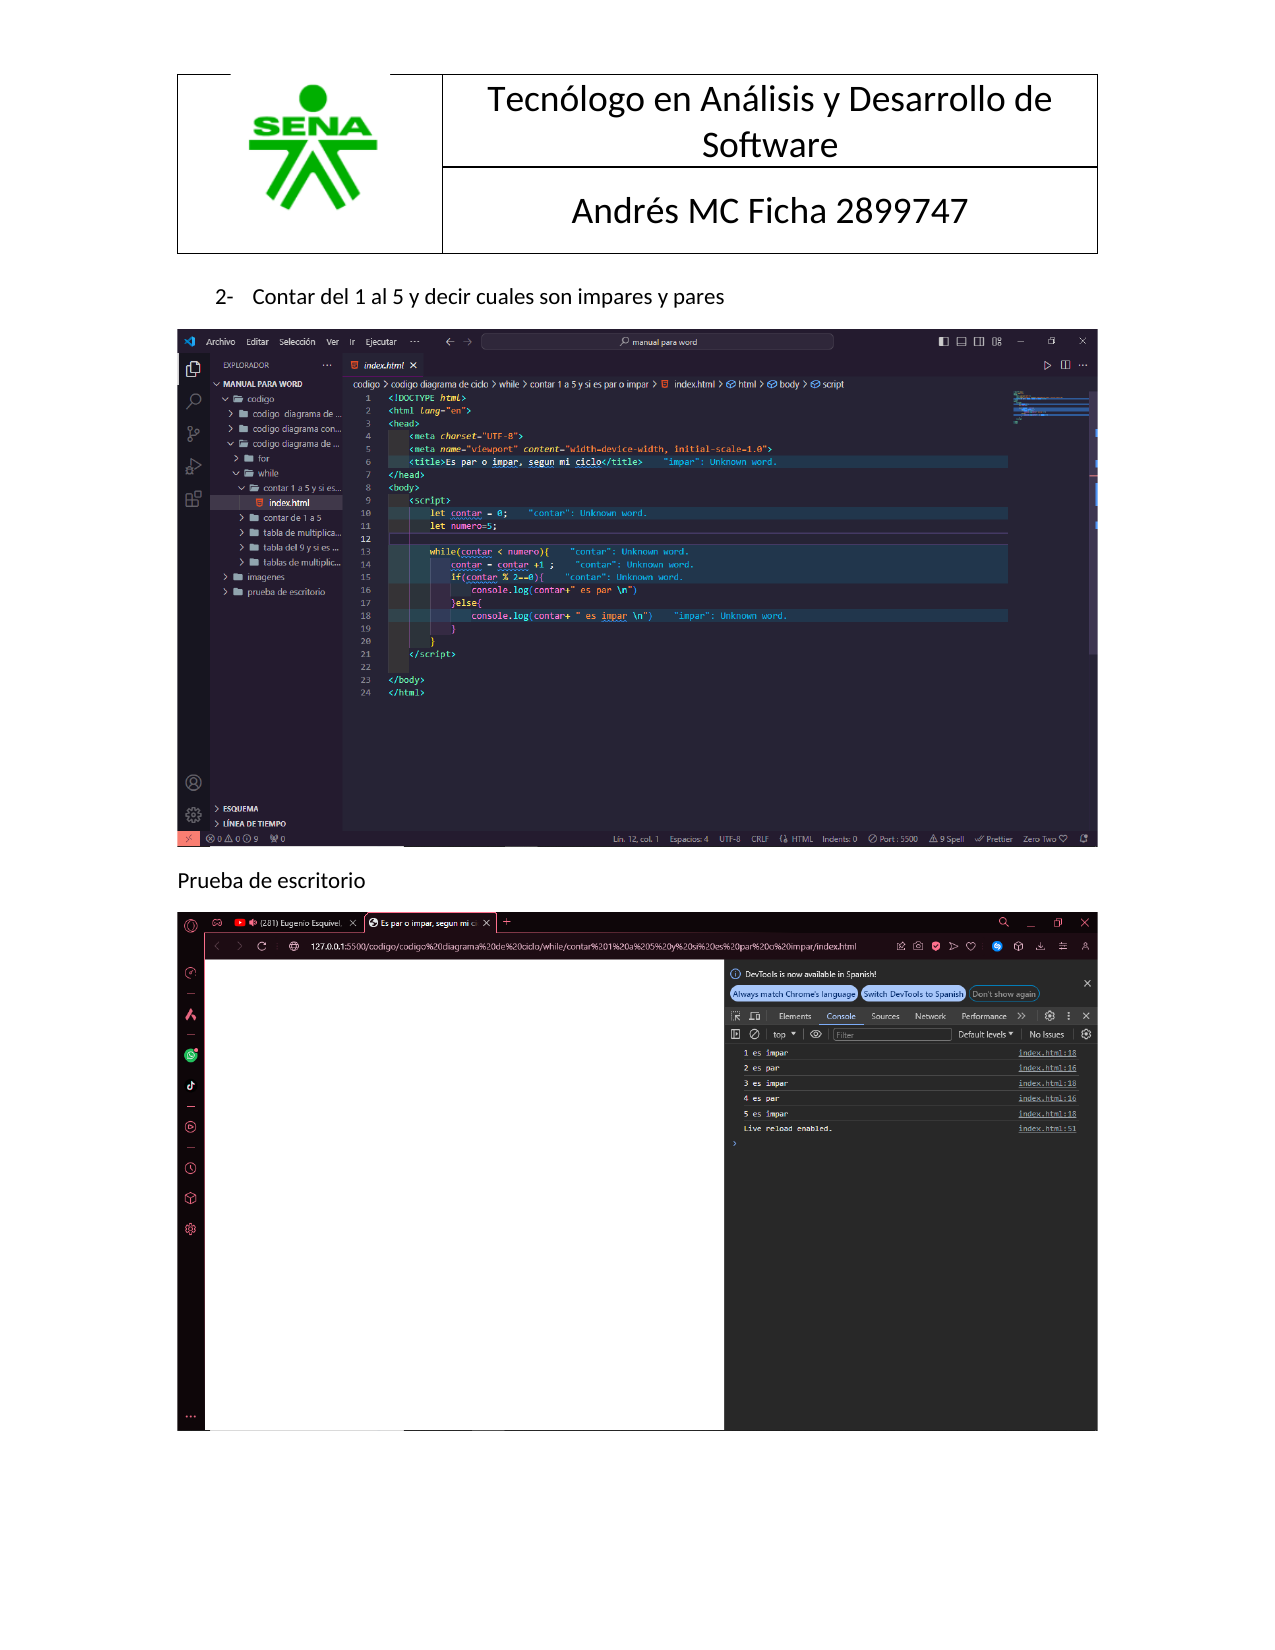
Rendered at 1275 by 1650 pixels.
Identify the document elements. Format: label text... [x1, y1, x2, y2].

picture [177, 912, 1098, 1431]
text Prueba de escritorio [177, 866, 1098, 894]
picture [177, 329, 1098, 847]
picture [230, 74, 390, 226]
list Contar del 1 al 5 y decir cuales son impares y pares [215, 282, 1098, 310]
